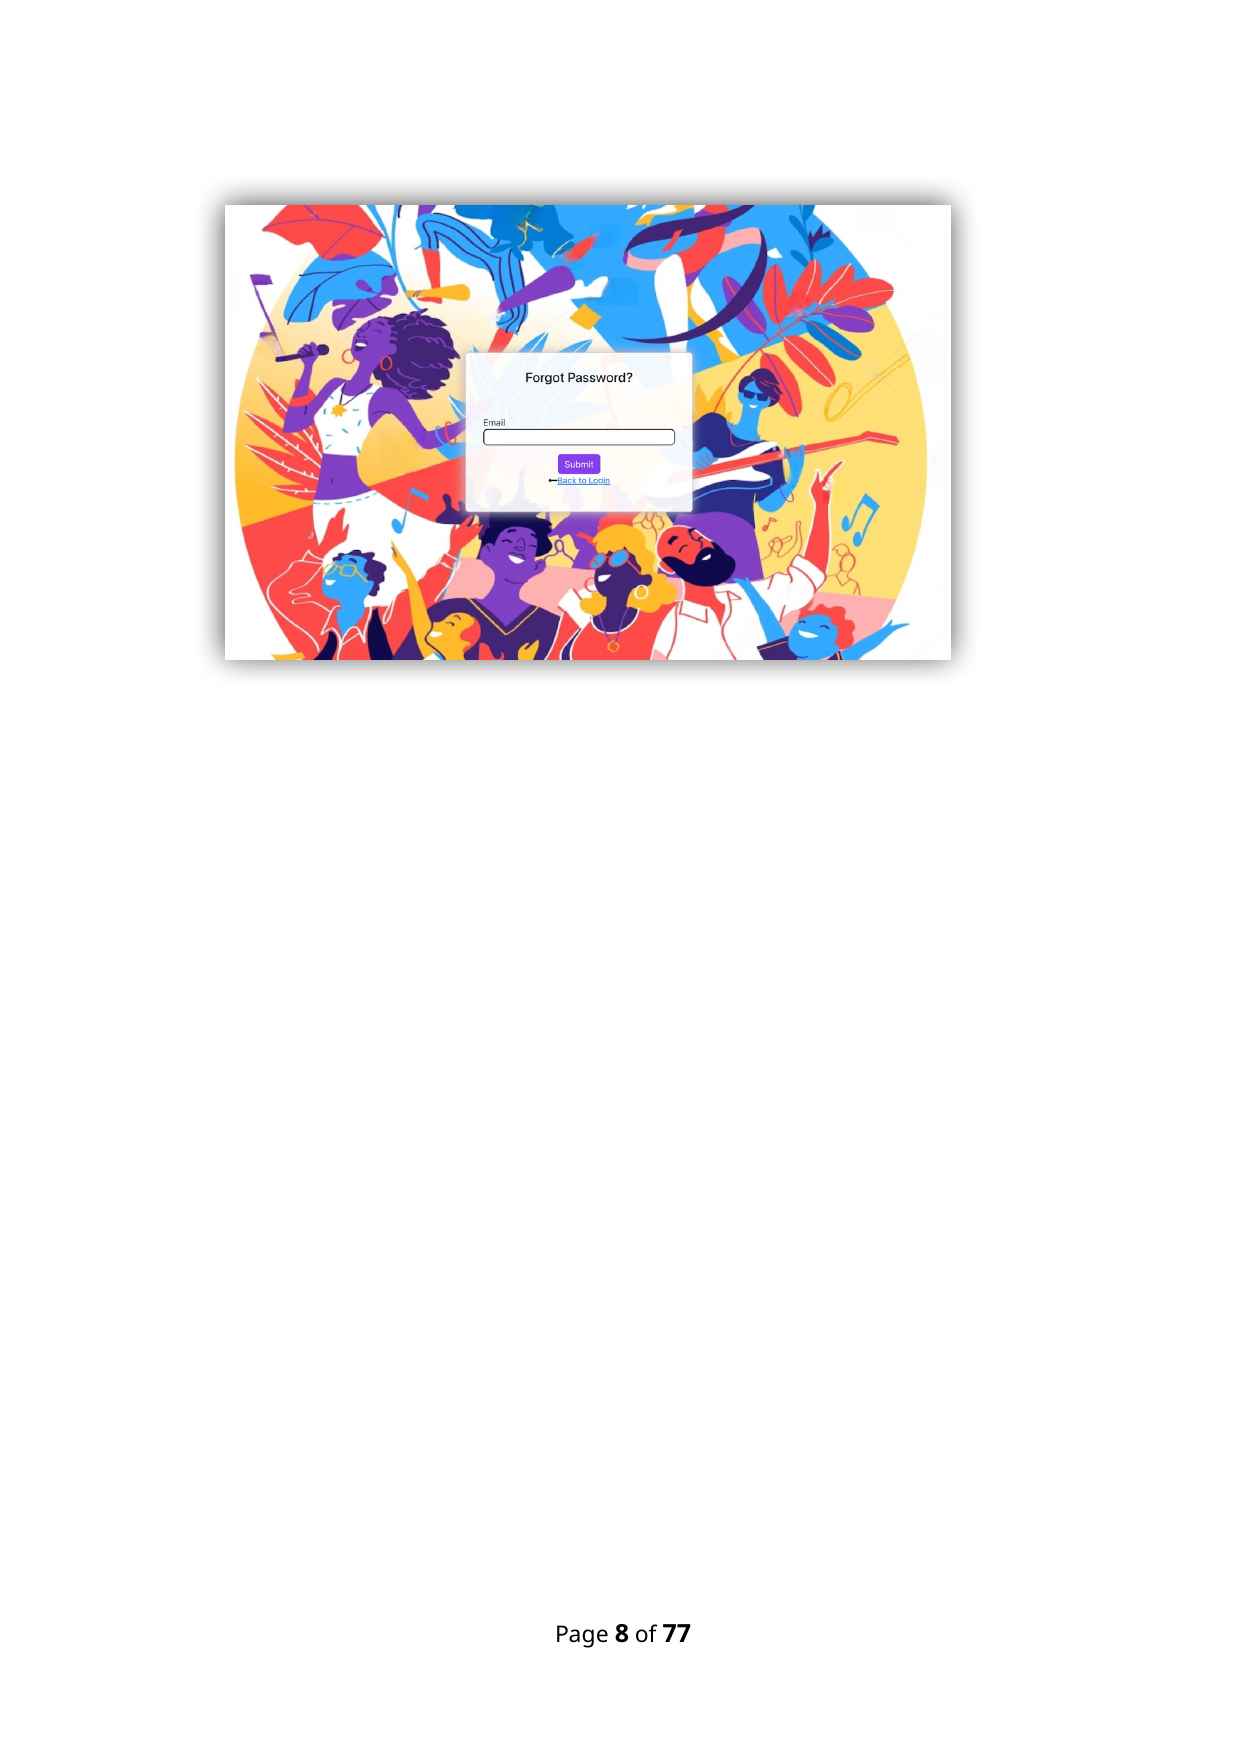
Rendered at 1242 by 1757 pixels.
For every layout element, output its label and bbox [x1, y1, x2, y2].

picture [225, 205, 951, 660]
